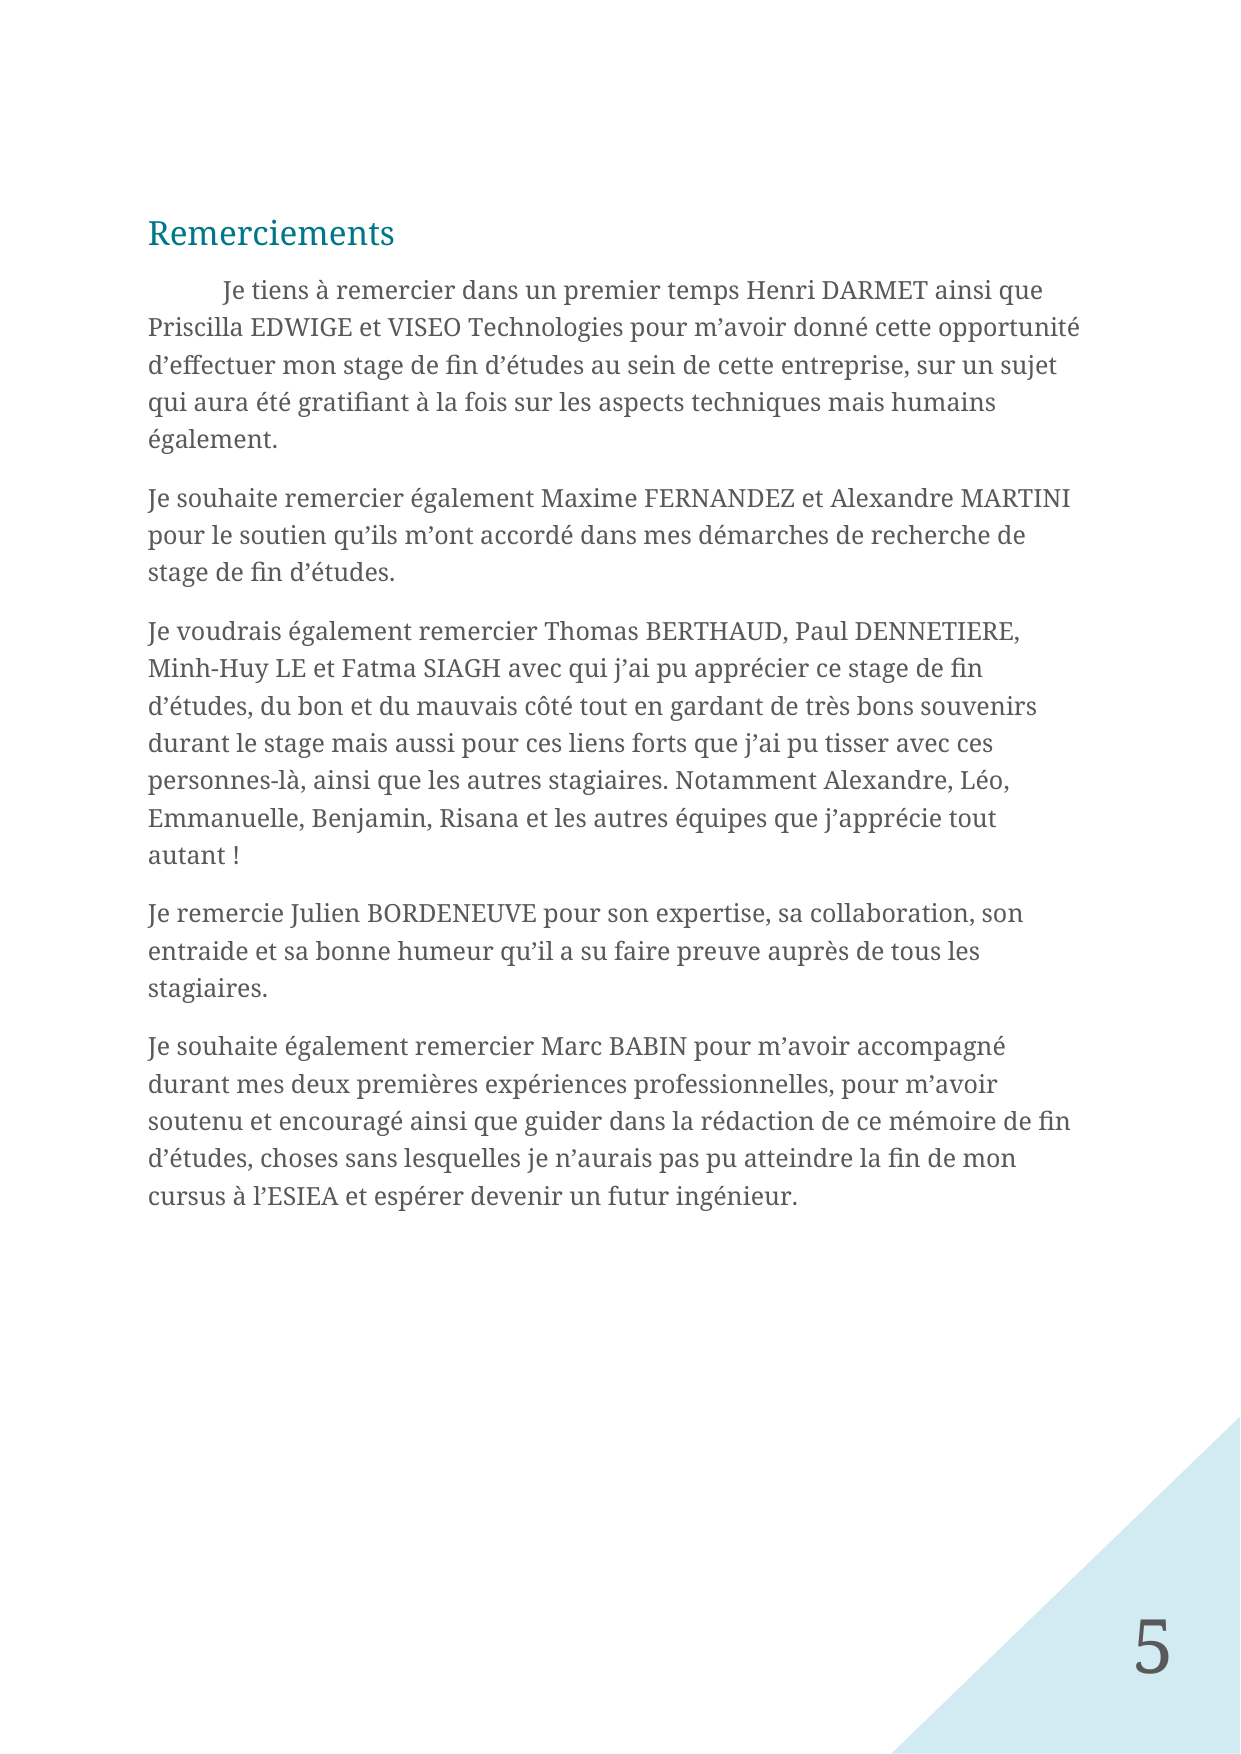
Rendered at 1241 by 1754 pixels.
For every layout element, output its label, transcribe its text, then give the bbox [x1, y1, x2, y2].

text Je tiens à remercier dans un premier temps Henri DARMET ainsi que Priscilla EDWIGE et VISEO Technologies pour m’avoir donné cette opportunité d’effectuer mon stage de fin d’études au sein de cette entreprise, sur un sujet qui aura été gratifiant à la fois sur les aspects techniques mais humains également. [148, 272, 1093, 456]
text Je souhaite également remercier Marc BABIN pour m’avoir accompagné durant mes deux premières expériences professionnelles, pour m’avoir soutenu et encouragé ainsi que guider dans la rédaction de ce mémoire de fin d’études, choses sans lesquelles je n’aurais pas pu atteindre la fin de mon cursus à l’ESIEA et espérer devenir un futur ingénieur. [148, 1029, 1093, 1213]
subtitle Remerciements [148, 210, 1093, 256]
text Je remercie Julien BORDENEUVE pour son expertise, sa collaboration, son entraide et sa bonne humeur qu’il a su faire preuve auprès de tous les stagiaires. [148, 896, 1093, 1005]
text Je souhaite remercier également Maxime FERNANDEZ et Alexandre MARTINI pour le soutien qu’ils m’ont accordé dans mes démarches de recherche de stage de fin d’études. [148, 480, 1093, 589]
text Je voudrais également remercier Thomas BERTHAUD, Paul DENNETIERE, Minh-Huy LE et Fatma SIAGH avec qui j’ai pu apprécier ce stage de fin d’études, du bon et du mauvais côté tout en gardant de très bons souvenirs durant le stage mais aussi pour ces liens forts que j’ai pu tisser avec ces personnes-là, ainsi que les autres stagiaires. Notamment Alexandre, Léo, Emmanuelle, Benjamin, Risana et les autres équipes que j’apprécie tout autant ! [148, 613, 1093, 872]
